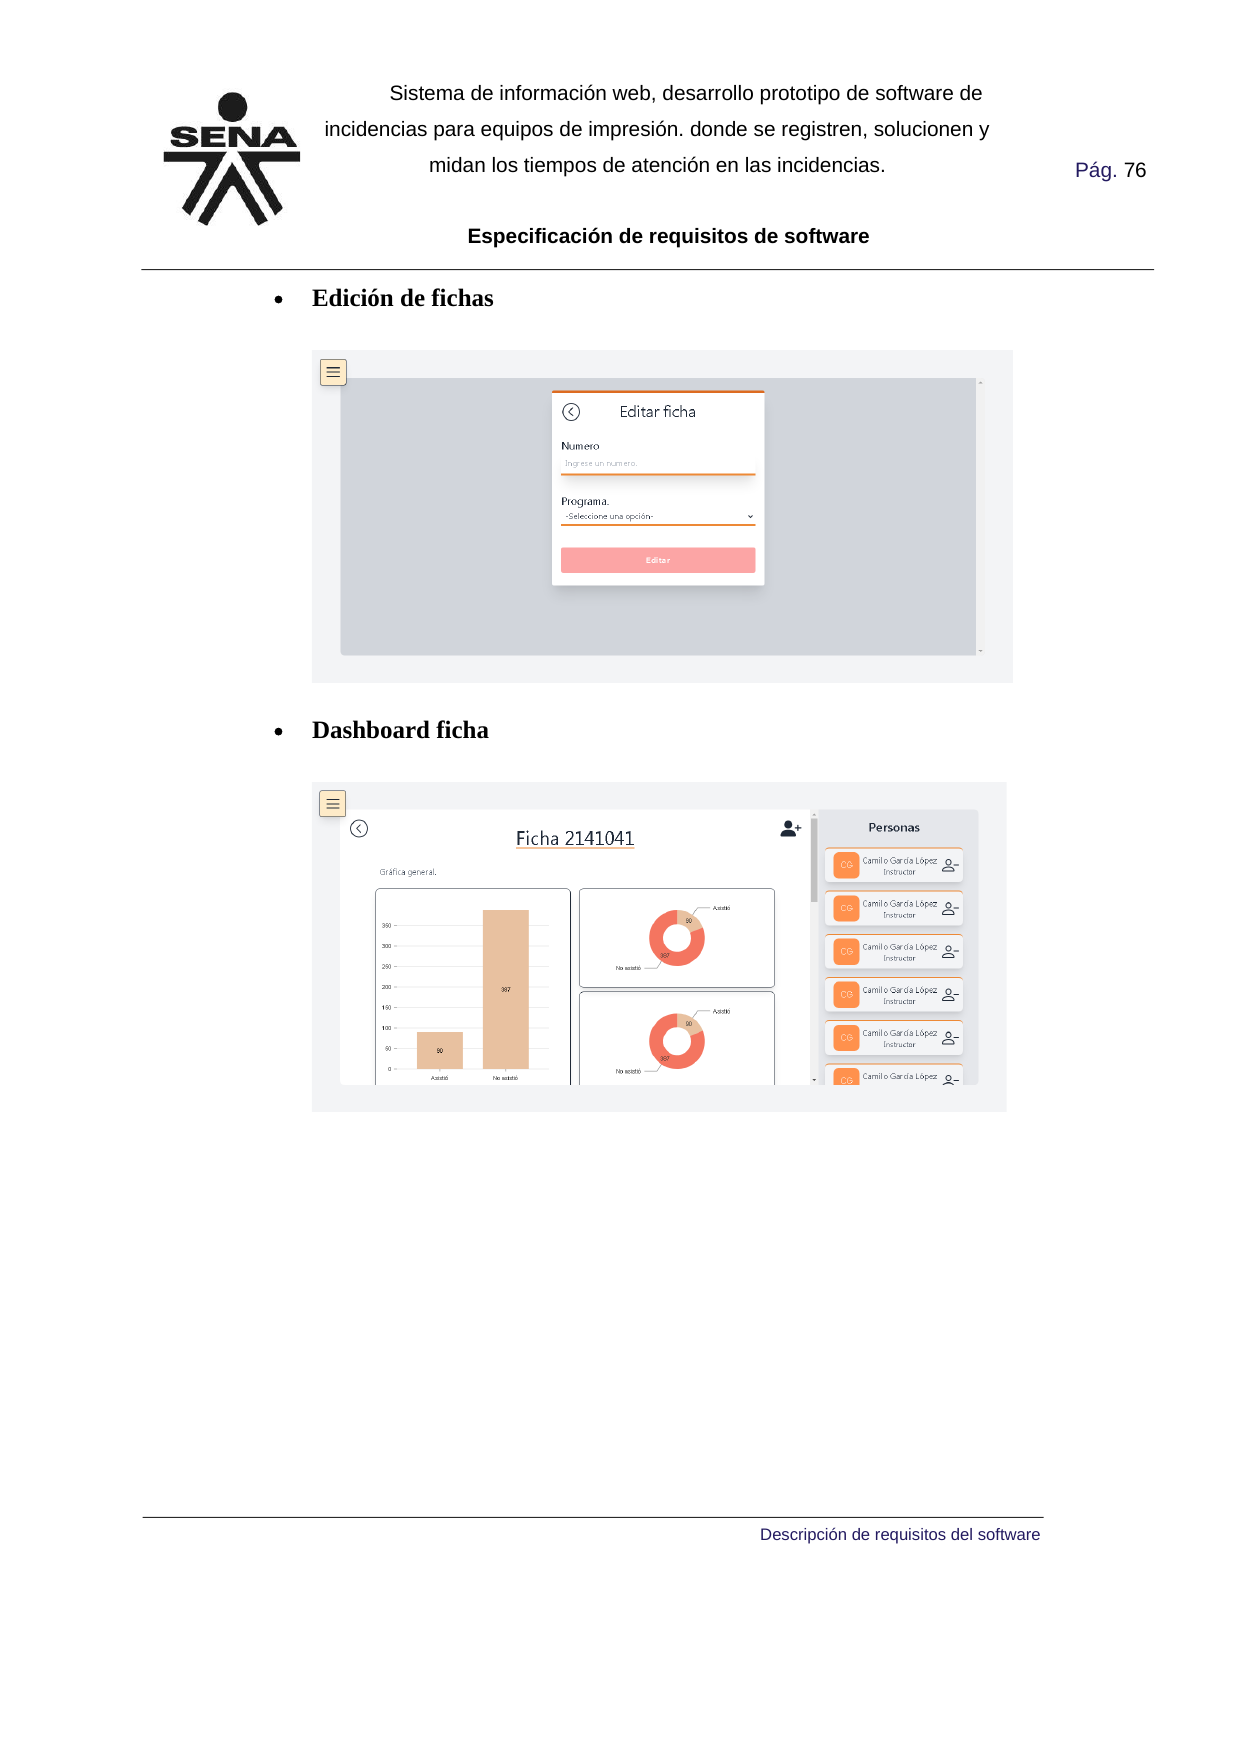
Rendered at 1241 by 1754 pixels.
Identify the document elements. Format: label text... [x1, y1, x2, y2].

picture [311, 350, 1013, 683]
picture [311, 782, 1007, 1112]
list Edición de fichas [275, 283, 1092, 312]
list Dashboard ficha [275, 716, 1092, 744]
picture [163, 88, 301, 226]
